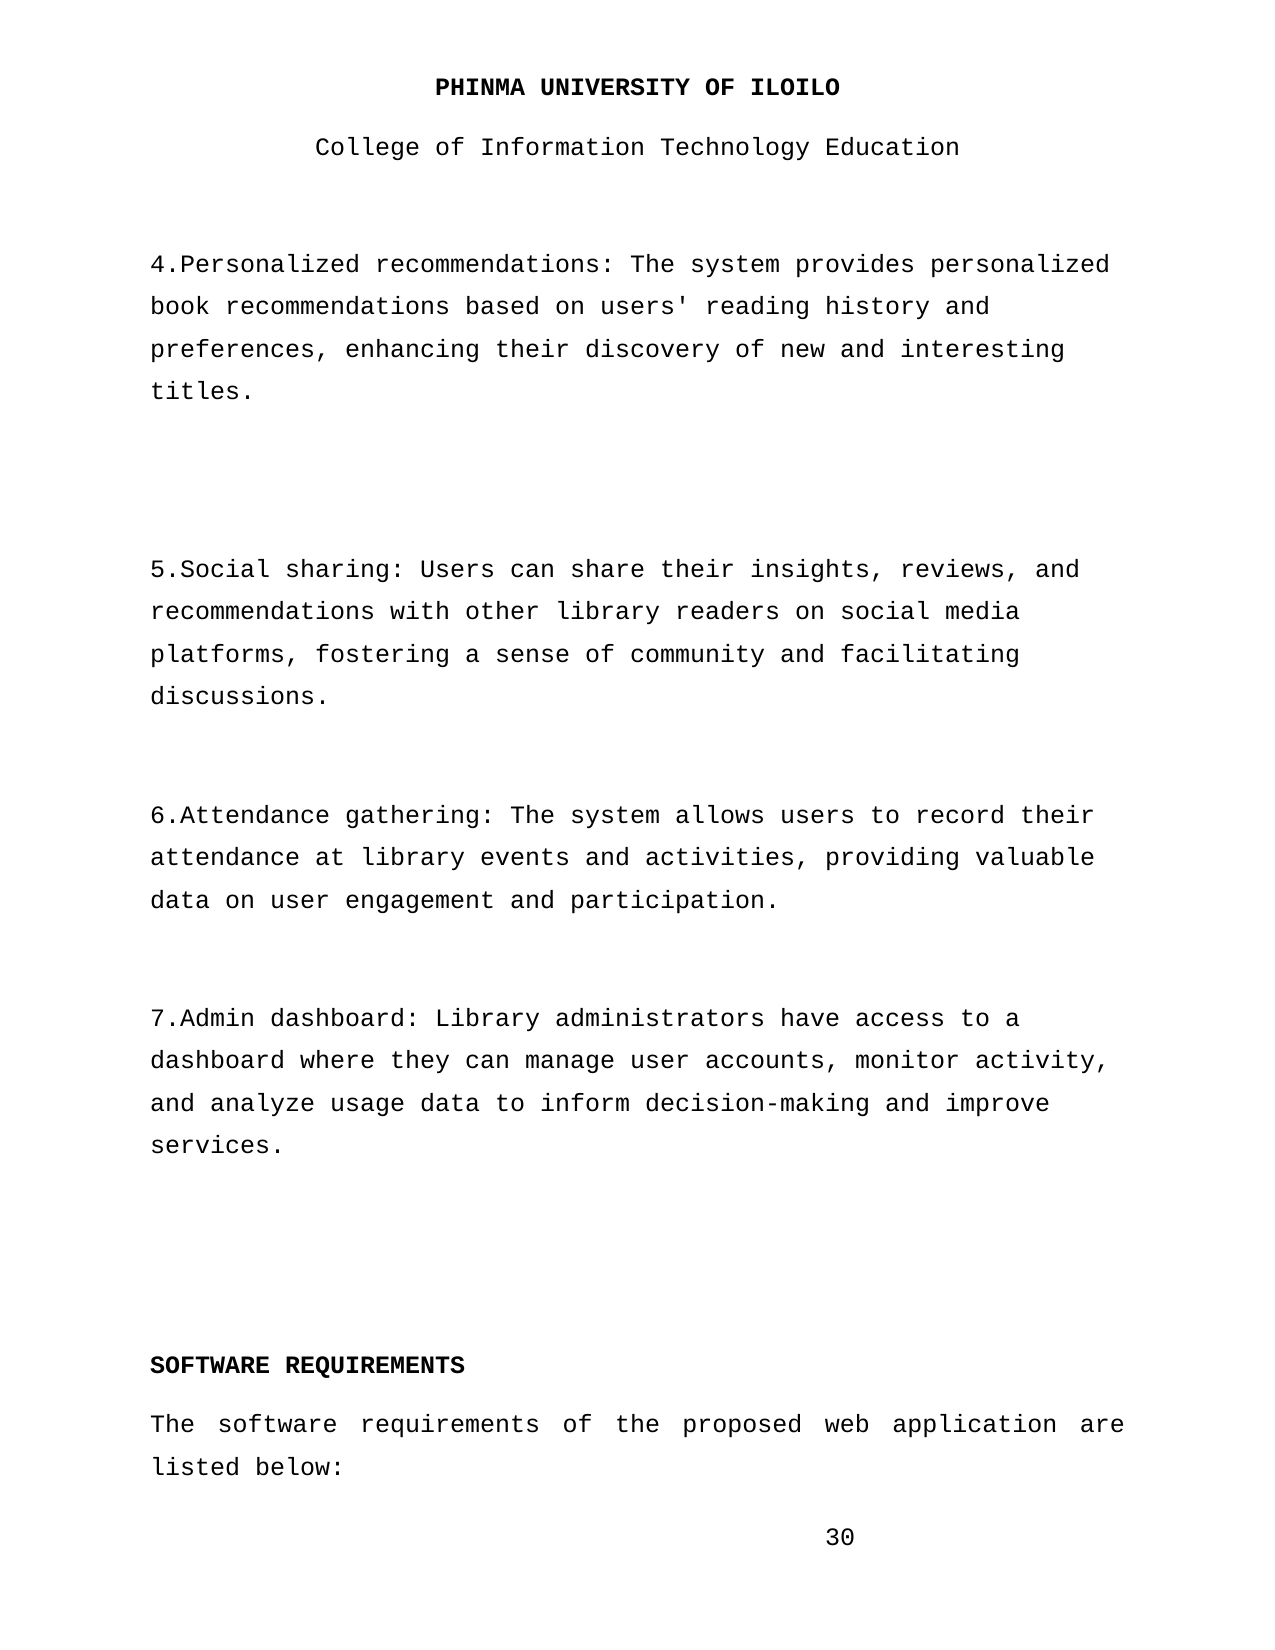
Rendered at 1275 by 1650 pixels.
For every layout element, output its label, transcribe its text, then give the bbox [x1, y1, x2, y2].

text 5.Social sharing: Users can share their insights, reviews, and recommendations with other library readers on social media platforms, fostering a sense of community and facilitating discussions. [150, 556, 1125, 712]
text 4.Personalized recommendations: The system provides personalized book recommendations based on users' reading history and preferences, enhancing their discovery of new and interesting titles. [150, 251, 1125, 407]
text The software requirements of the proposed web application are listed below: [150, 1412, 1125, 1482]
text 6.Attendance gathering: The system allows users to record their attendance at library events and activities, providing valuable data on user engagement and participation. [150, 802, 1125, 916]
text 7.Admin dashboard: Library administrators have access to a dashboard where they can manage user accounts, monitor activity, and analyze usage data to inform decision-making and improve services. [150, 1006, 1125, 1161]
text SOFTWARE REQUIREMENTS [150, 1352, 1125, 1381]
